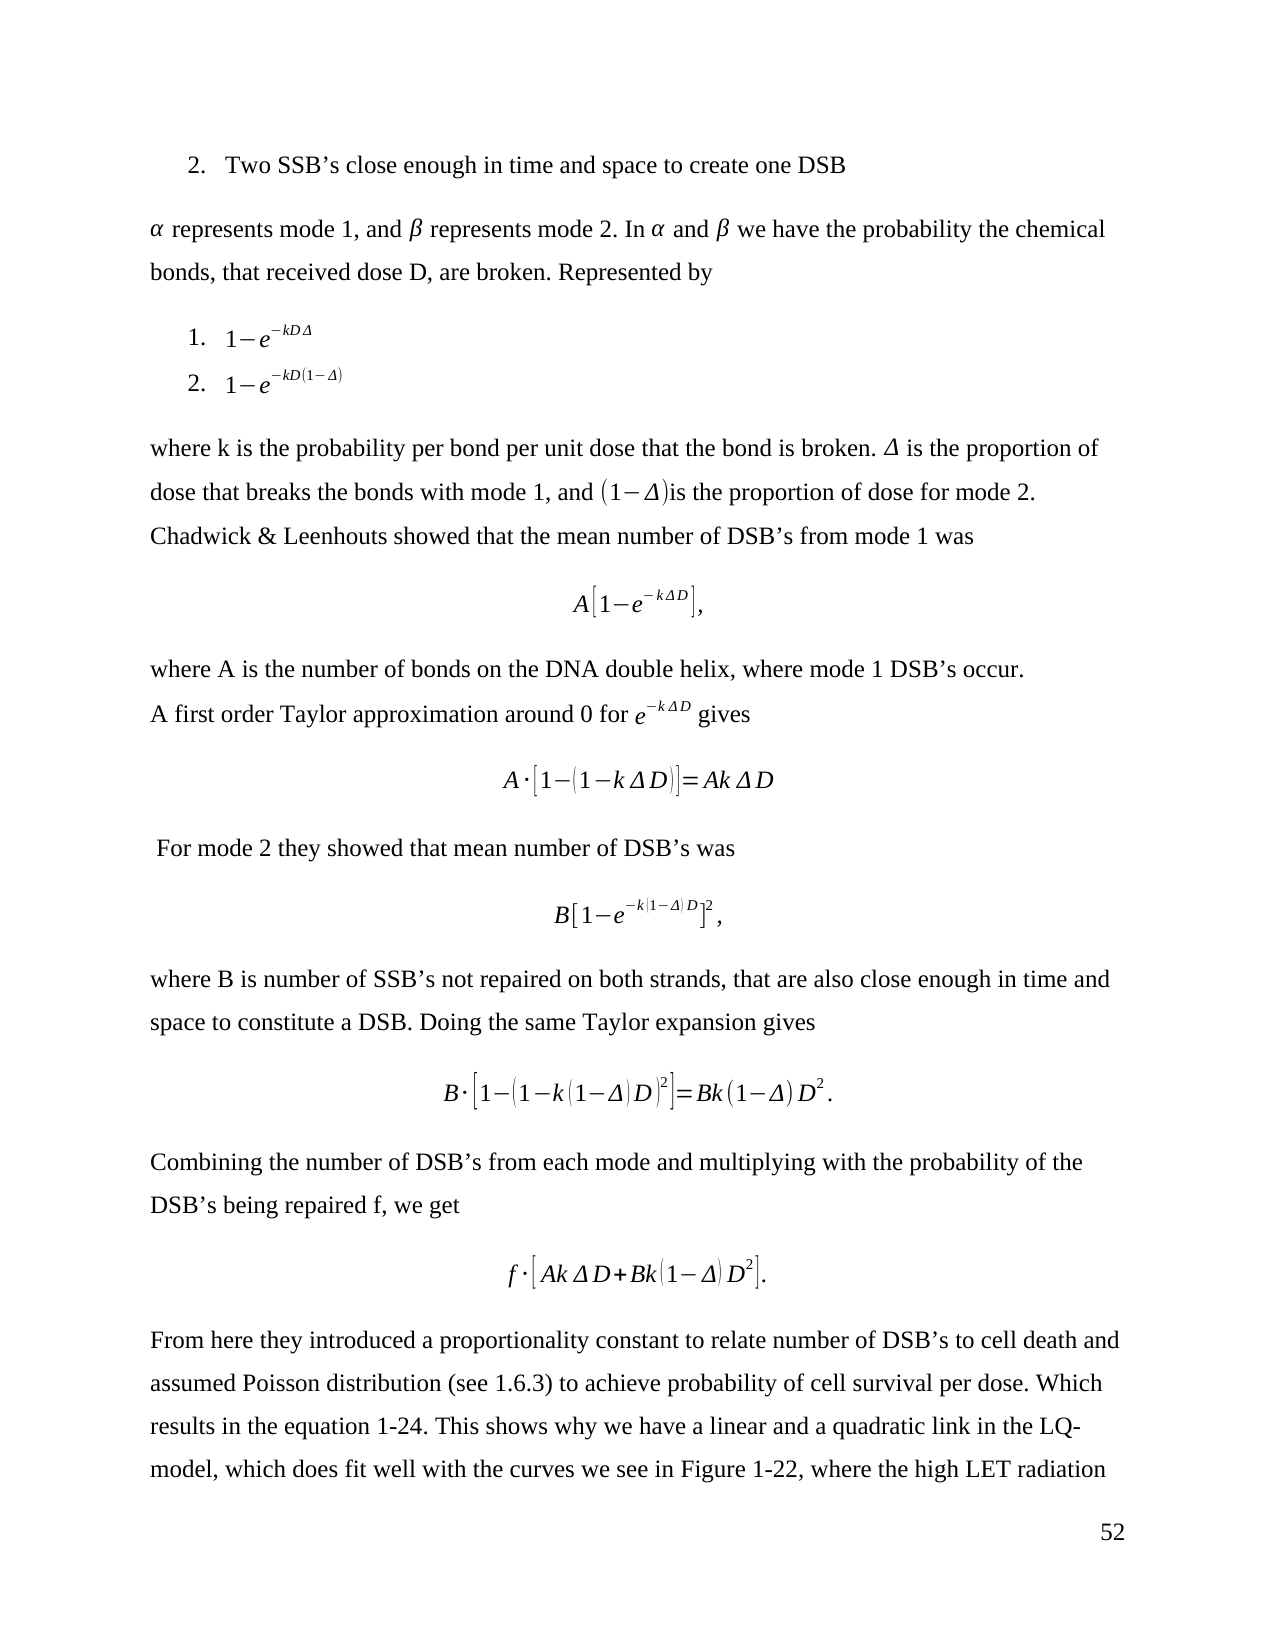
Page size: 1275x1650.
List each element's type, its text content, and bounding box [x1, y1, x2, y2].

text where B is number of SSB’s not repaired on both strands, that are also close enough in time and space to constitute a DSB. Doing the same Taylor expansion gives [150, 964, 1125, 1036]
list Two SSB’s close enough in time and space to create one DSB [187, 150, 1125, 179]
text where k is the probability per bond per unit dose that the bond is broken. is the proportion of dose that breaks the bonds with mode 1, and is the proportion of dose for mode 2. Chadwick & Leenhouts showed that the mean number of DSB’s from mode 1 was [150, 433, 1125, 549]
text represents mode 1, and represents mode 2. In and we have the probability the chemical bonds, that received dose D, are broken. Represented by [150, 214, 1125, 286]
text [150, 1325, 1125, 1483]
text where A is the number of bonds on the DNA double helix, where mode 1 DSB’s occur. A first order Taylor approximation around 0 for gives [150, 654, 1125, 729]
text Combining the number of DSB’s from each mode and multiplying with the probability of the DSB’s being repaired f, we get [150, 1147, 1125, 1219]
text For mode 2 they showed that mean number of DSB’s was [150, 833, 1125, 862]
